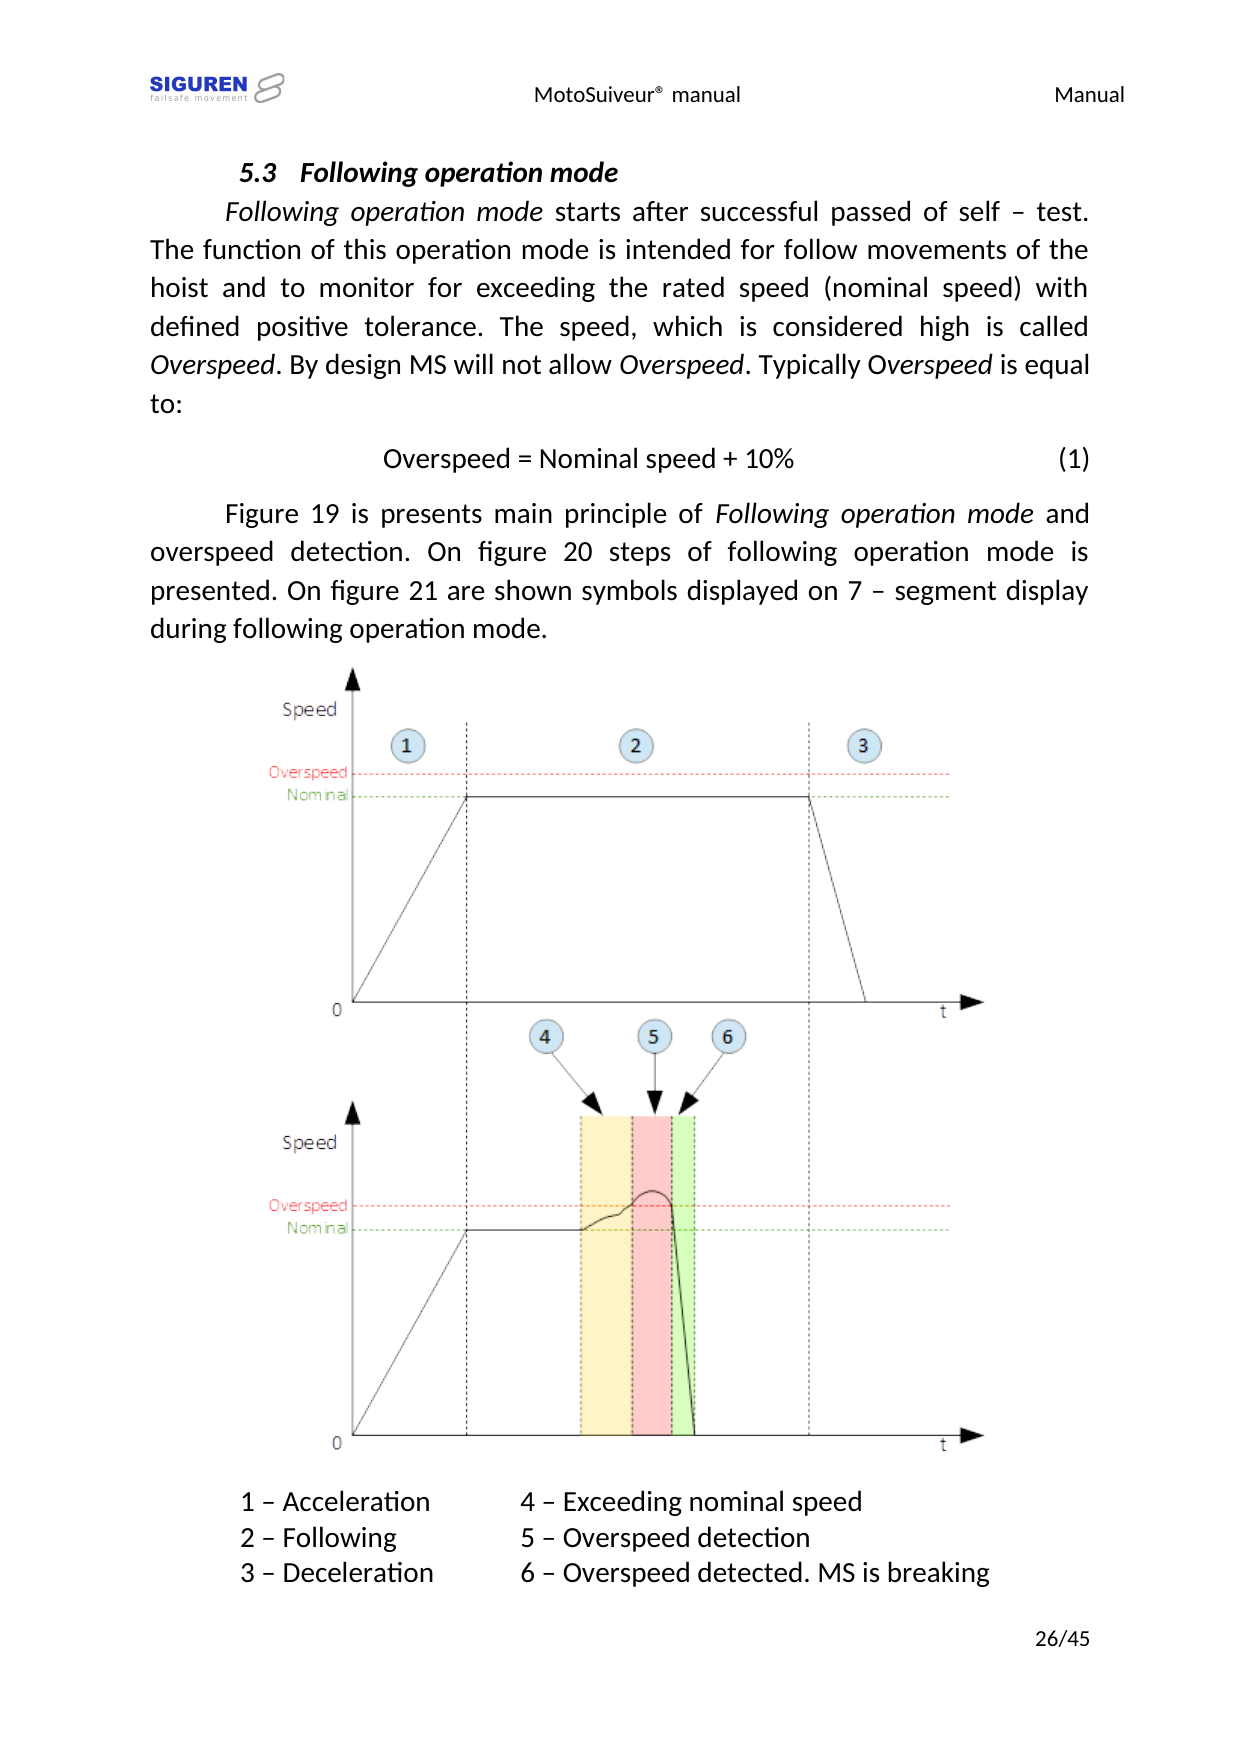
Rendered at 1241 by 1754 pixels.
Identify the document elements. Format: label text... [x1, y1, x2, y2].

table_cell 6 – Overspeed detected. MS is breaking [509, 1554, 1011, 1590]
text Following operation mode starts after successful passed of self – test. The function of this operation mode is intended for follow movements of the hoist and to monitor for exceeding the rated speed (nominal speed) with defined positive tolerance. The speed, which is considered high is called Overspeed. By design MS will not allow Overspeed. Typically Overspeed is equal to: [150, 193, 1090, 420]
picture [150, 73, 285, 103]
table_cell 3 – Deceleration [229, 1554, 509, 1590]
table_cell 2 – Following [229, 1519, 509, 1554]
table_cell 5 – Overspeed detection [509, 1519, 1011, 1554]
subtitle Following operation mode [150, 154, 1090, 190]
table_header 4 – Exceeding nominal speed [509, 1483, 1011, 1519]
text Overspeed = Nominal speed + 10% (1) [150, 440, 1090, 476]
table_header 1 – Acceleration [229, 1483, 509, 1519]
text Figure 19 is presents main principle of Following operation mode and overspeed detection. On figure 20 steps of following operation mode is presented. On figure 21 are shown symbols displayed on 7 – segment display during following operation mode. [150, 495, 1090, 646]
